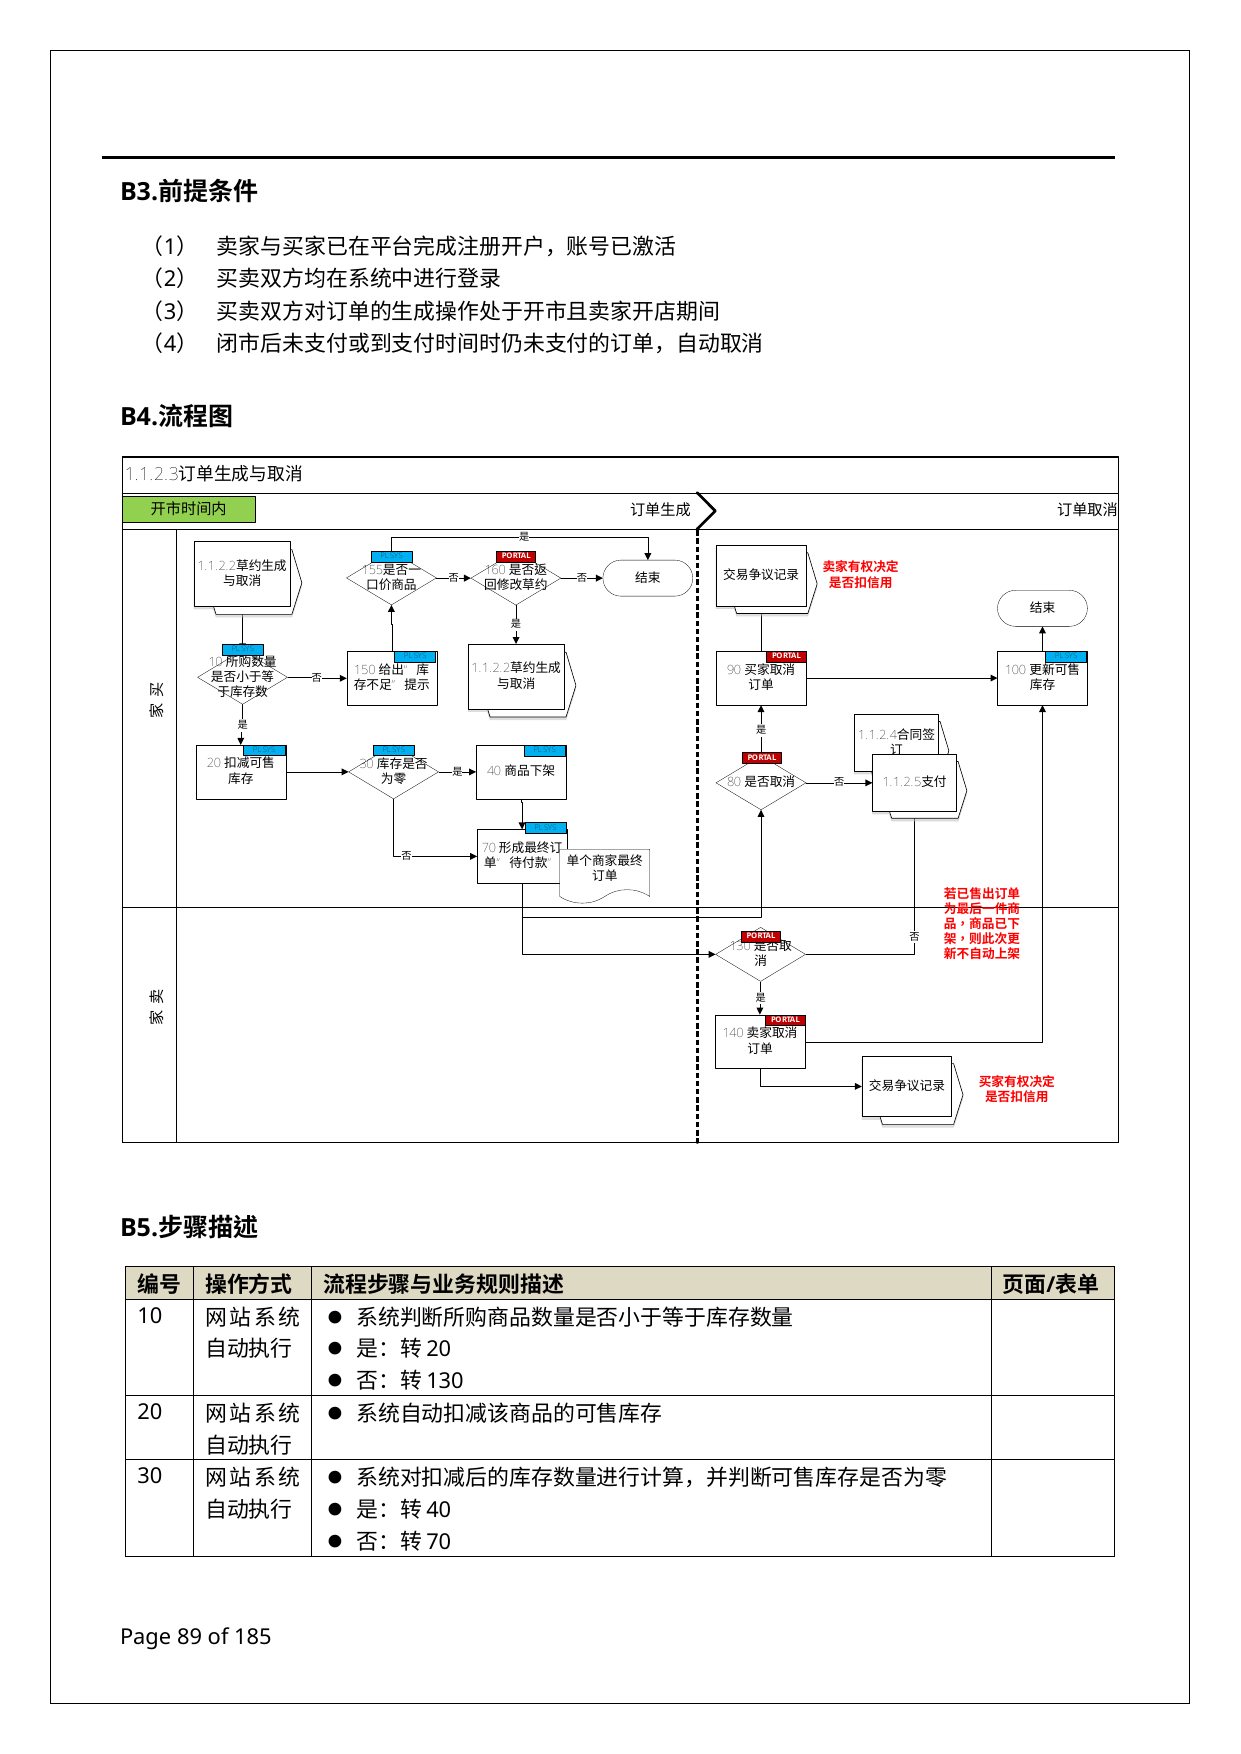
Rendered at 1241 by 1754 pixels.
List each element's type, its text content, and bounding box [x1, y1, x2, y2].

list 卖家与买家已在平台完成注册开户，账号已激活 [142, 228, 1120, 261]
list 买卖双方均在系统中进行登录 [142, 261, 1120, 293]
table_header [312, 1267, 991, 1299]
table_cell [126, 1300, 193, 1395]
list 闭市后未支付或到支付时间时仍未支付的订单，自动取消 [142, 326, 1120, 358]
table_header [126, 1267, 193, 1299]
subtitle B3.前提条件 [120, 157, 1120, 222]
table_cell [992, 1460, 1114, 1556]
subtitle B4.流程图 [120, 383, 1120, 448]
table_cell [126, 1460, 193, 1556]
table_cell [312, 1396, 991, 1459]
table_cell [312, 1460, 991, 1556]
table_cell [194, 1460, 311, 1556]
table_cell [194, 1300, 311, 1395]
subtitle B5.步骤描述 [120, 1194, 1120, 1259]
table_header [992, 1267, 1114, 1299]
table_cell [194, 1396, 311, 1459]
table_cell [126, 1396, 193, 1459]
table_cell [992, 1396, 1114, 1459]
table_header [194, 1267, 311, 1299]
list 买卖双方对订单的生成操作处于开市且卖家开店期间 [142, 293, 1120, 326]
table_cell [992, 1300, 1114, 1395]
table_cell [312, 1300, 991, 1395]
